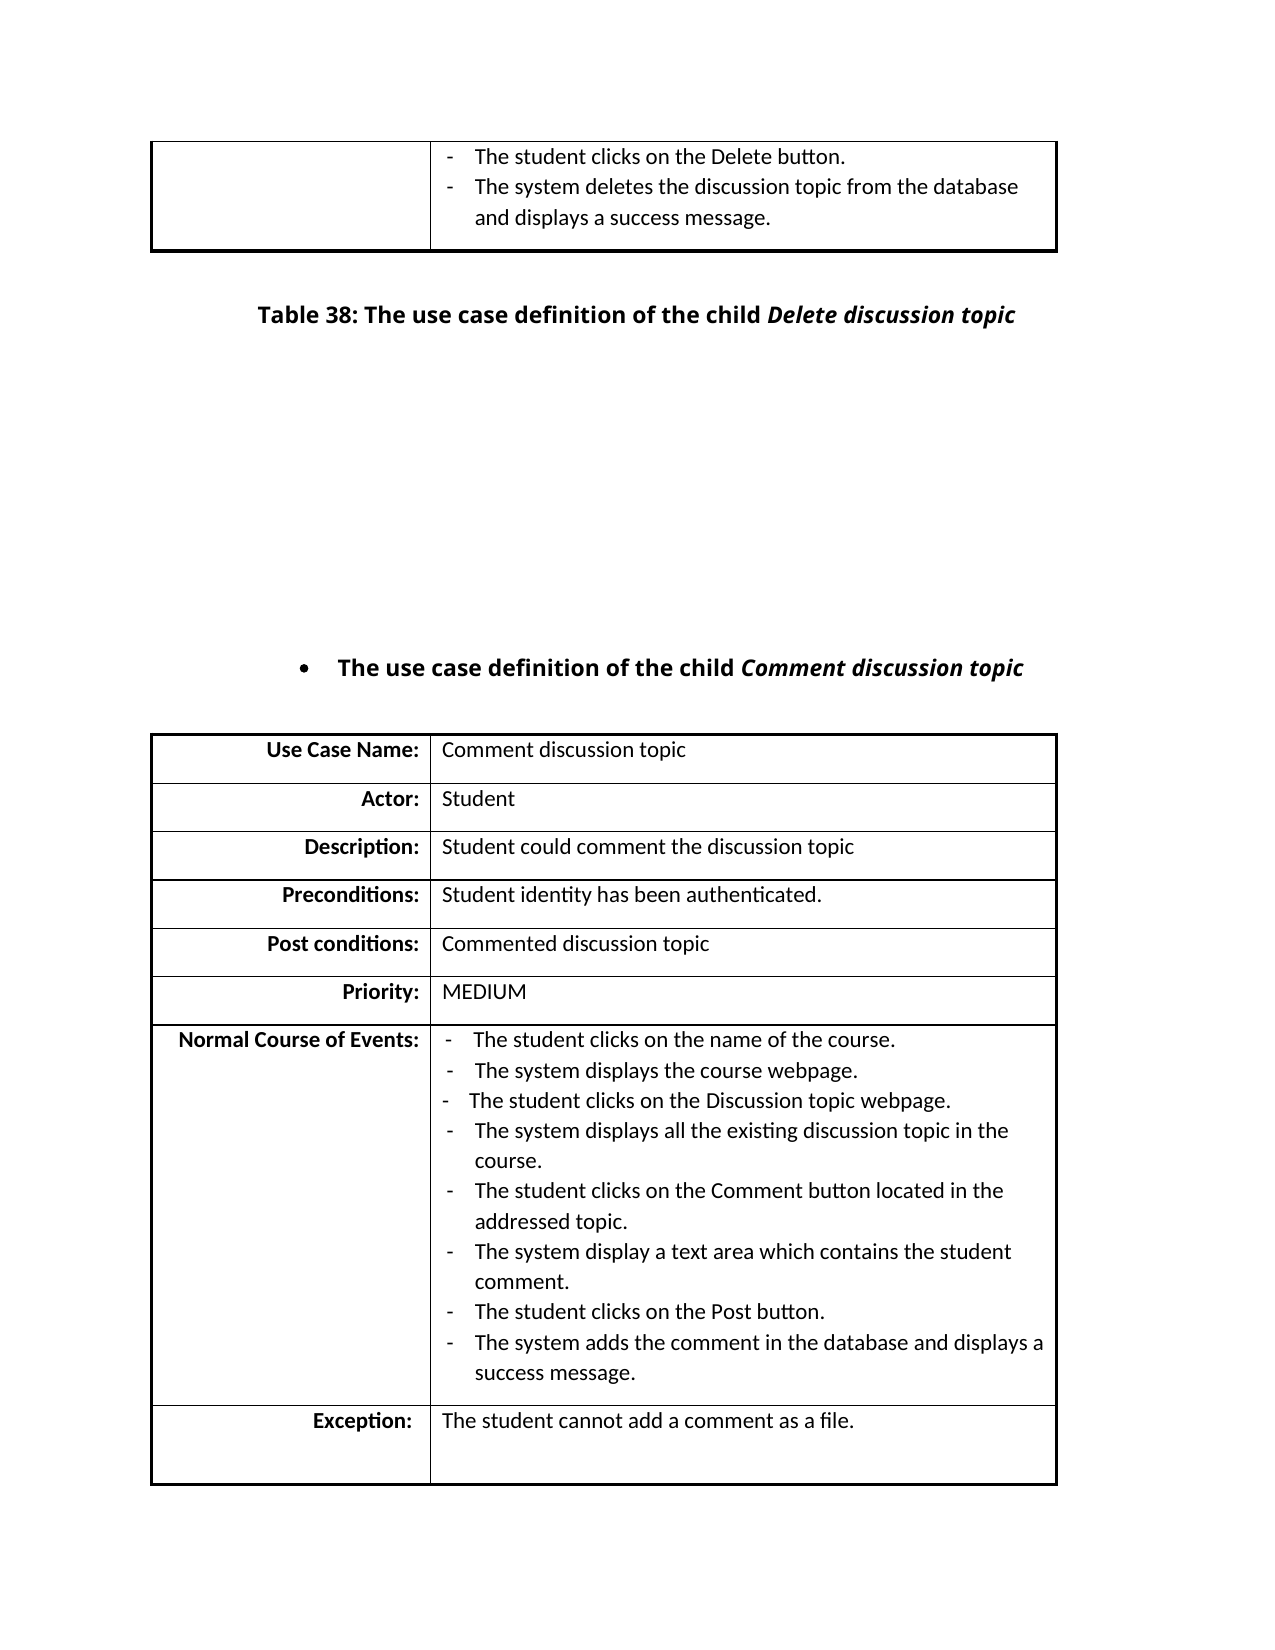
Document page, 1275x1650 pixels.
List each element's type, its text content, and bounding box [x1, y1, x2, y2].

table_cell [431, 142, 1055, 249]
table_header Use Case Name: [153, 736, 430, 782]
table_cell Preconditions: [153, 881, 430, 927]
text Table 38: The use case definition of the child Delete discussion topic [150, 299, 1125, 331]
table_cell Actor: [153, 784, 430, 831]
table_cell Exception: [153, 1406, 430, 1483]
table_cell Description: [153, 832, 430, 879]
table_cell MEDIUM [431, 977, 1055, 1024]
table_cell Student [431, 784, 1055, 831]
table_header Comment discussion topic [431, 736, 1055, 782]
table_cell Post conditions: [153, 929, 430, 976]
table_cell Normal Course of Events: [153, 1026, 430, 1405]
table_cell Student identity has been authenticated. [431, 881, 1055, 927]
table_cell Priority: [153, 977, 430, 1024]
table_cell Student could comment the discussion topic [431, 832, 1055, 879]
table_cell Commented discussion topic [431, 929, 1055, 976]
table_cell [153, 142, 430, 249]
list The use case definition of the child Comment discussion topic [300, 652, 1125, 683]
table_cell The student clicks on the name of the course. The system displays the course webpage. The student clicks on the Discussion topic webpage. The system displays all the existing discussion topic in the course. The student clicks on the Comment button located in the addressed topic. The system display a text area which contains the student comment. The student clicks on the Post button. The system adds the comment in the database and displays a success message. [431, 1026, 1055, 1405]
table_cell The student cannot add a comment as a file. [431, 1406, 1055, 1483]
